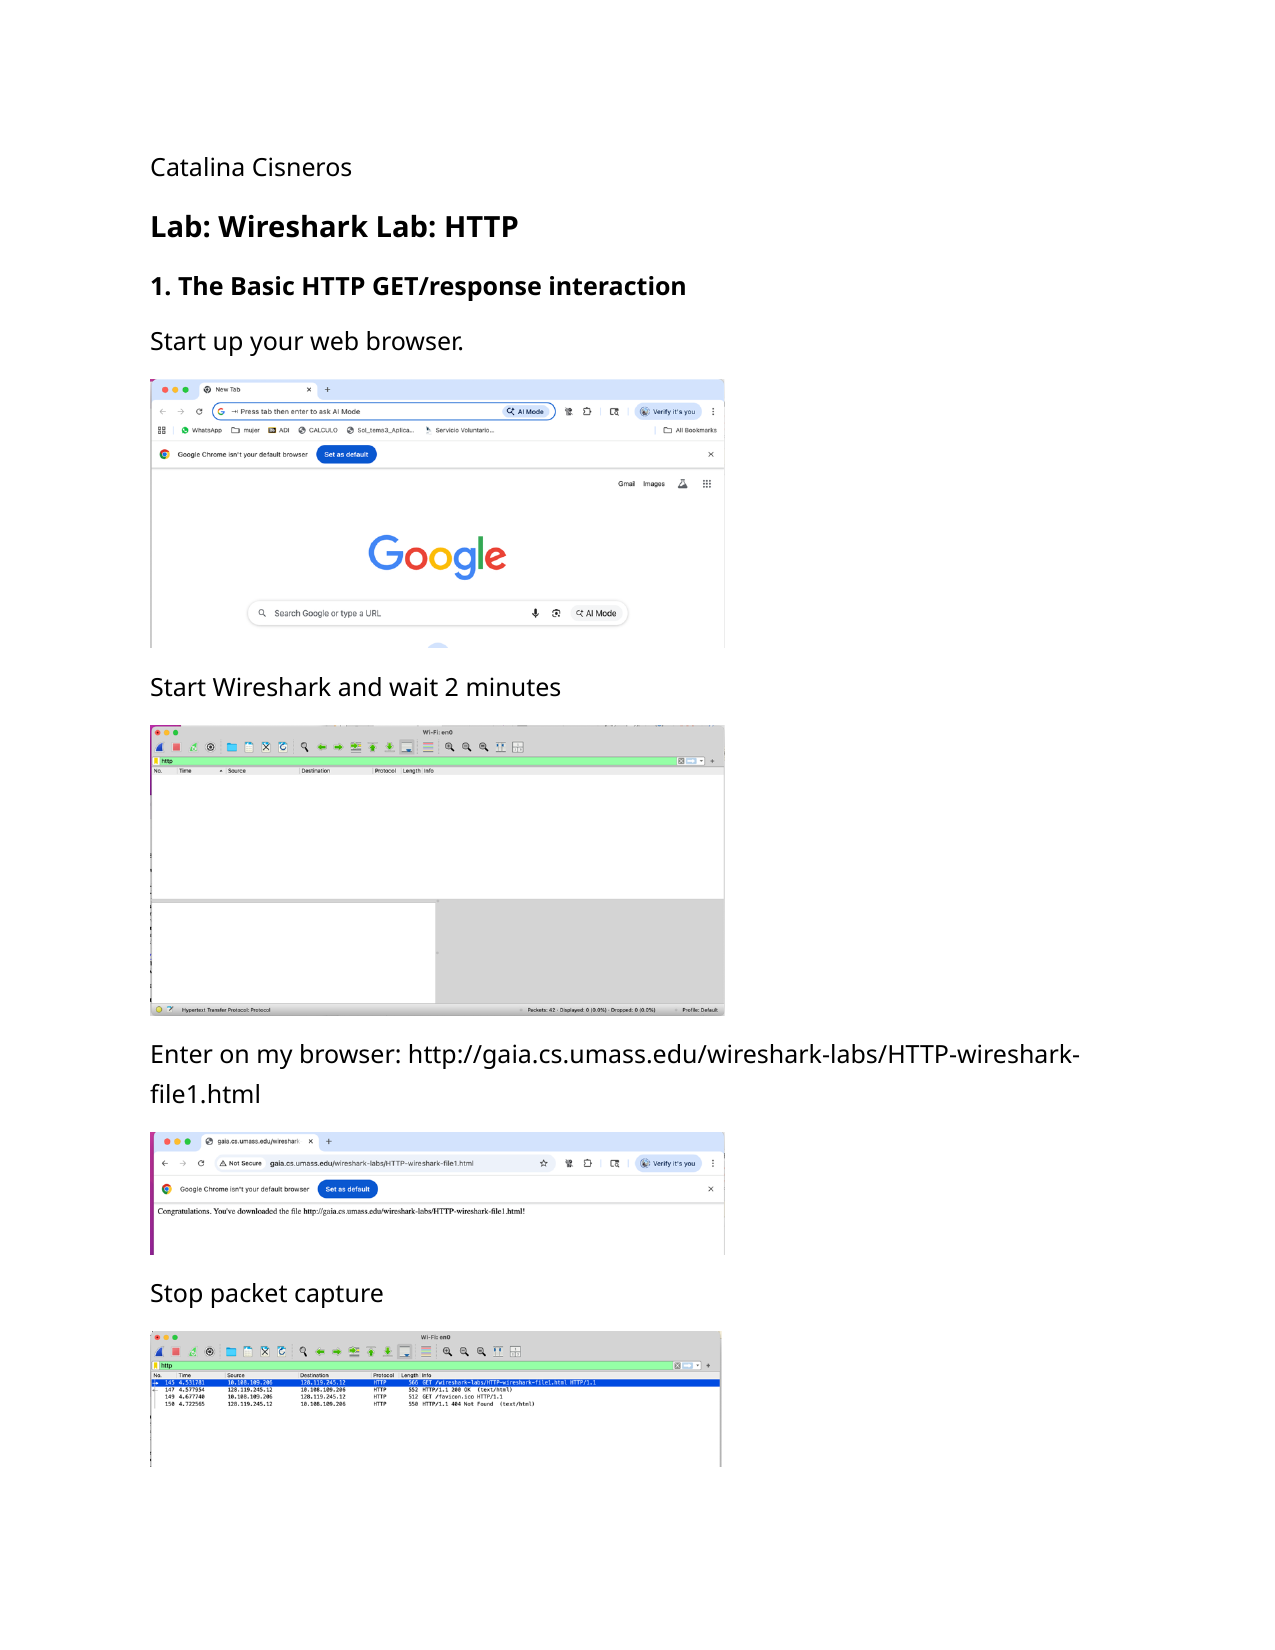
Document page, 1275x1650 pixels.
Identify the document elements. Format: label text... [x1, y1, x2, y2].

text Stop packet capture [150, 1276, 1125, 1310]
picture [150, 725, 725, 1016]
text Enter on my browser: http://gaia.cs.umass.edu/wireshark-labs/HTTP-wireshark-file1.html [150, 1037, 1125, 1110]
picture [150, 1132, 725, 1255]
picture [150, 1331, 722, 1467]
text Catalina Cisneros [150, 150, 1125, 184]
text 1. The Basic HTTP GET/response interaction [150, 268, 1125, 302]
text Start up your web browser. [150, 324, 1125, 358]
picture [150, 379, 725, 648]
text Start Wireshark and wait 2 minutes [150, 670, 1125, 704]
text Lab: Wireshark Lab: HTTP [150, 206, 1125, 246]
